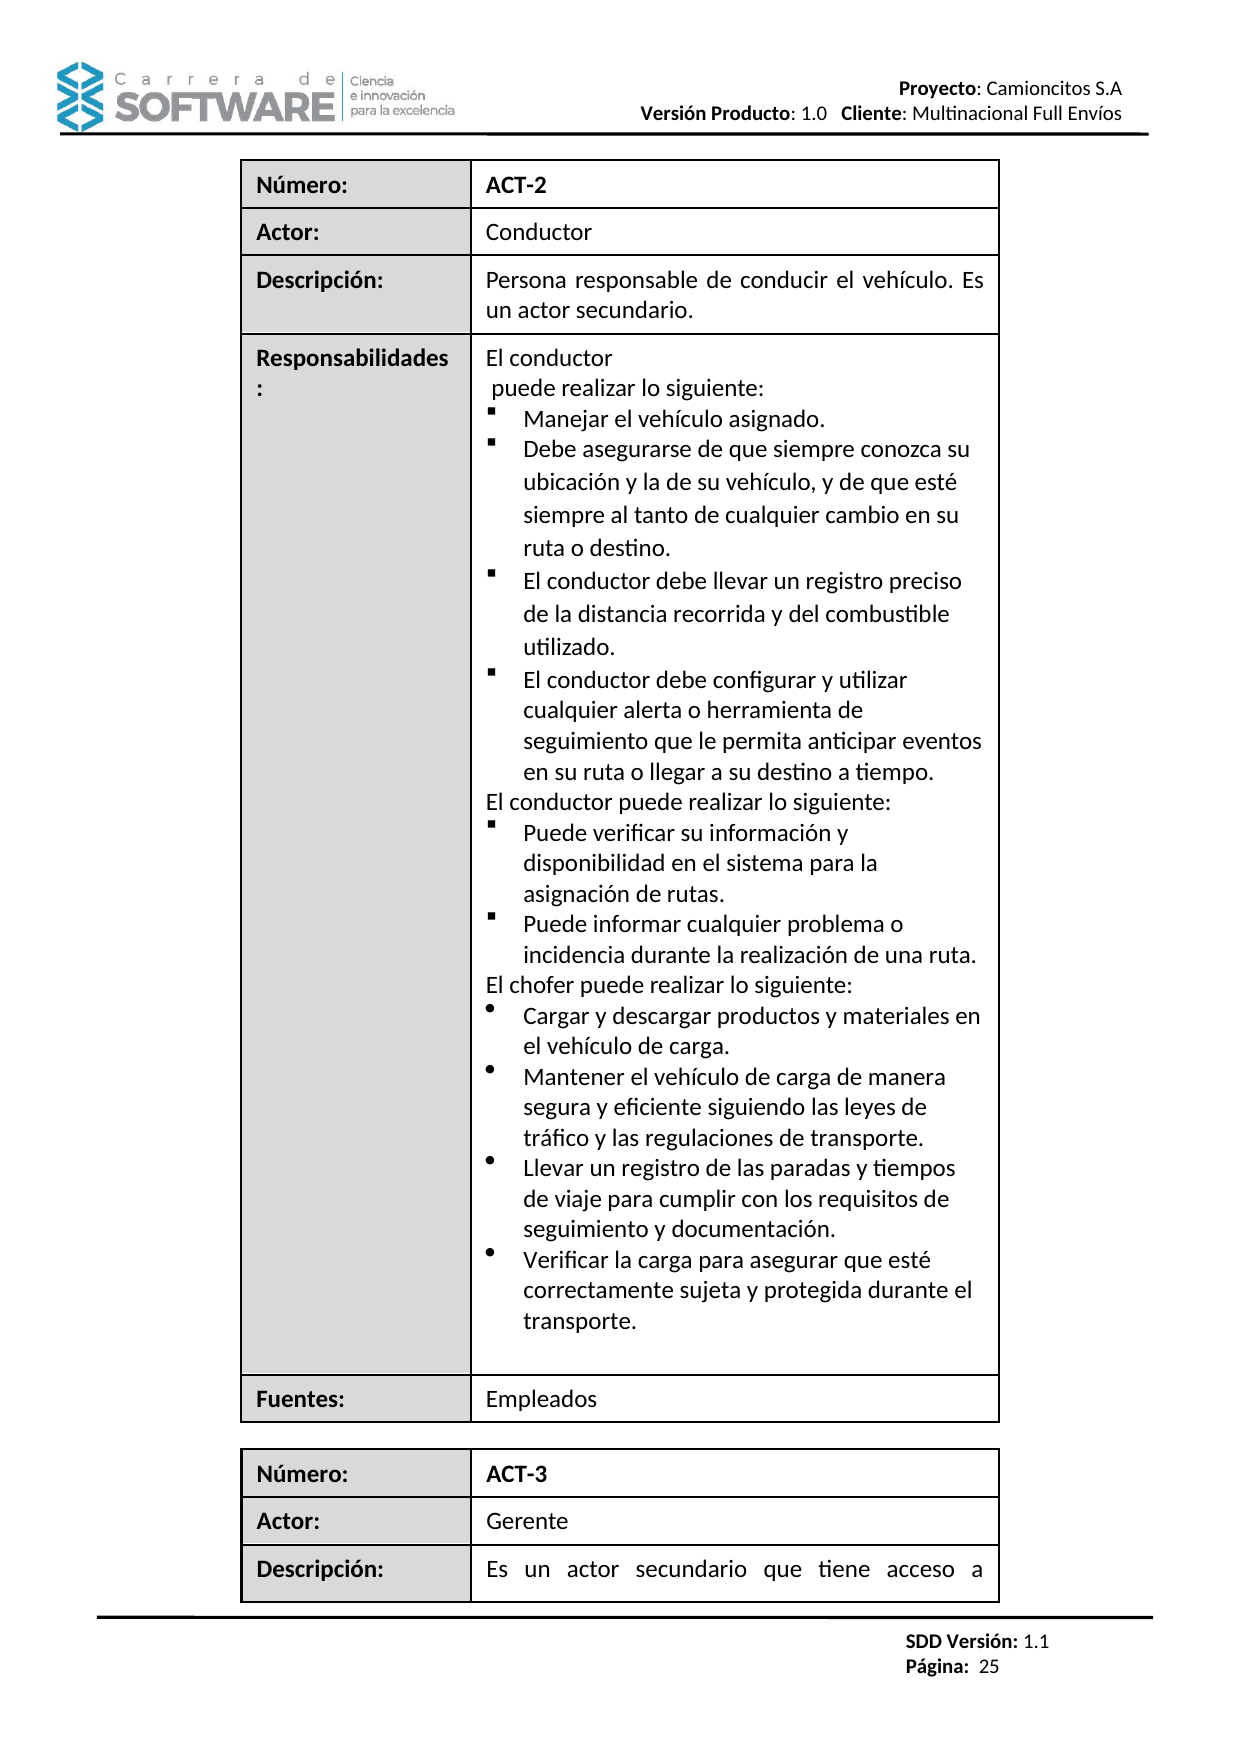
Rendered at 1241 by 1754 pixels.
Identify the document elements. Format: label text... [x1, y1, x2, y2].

table_header Número: [243, 1450, 470, 1496]
table_cell Descripción: [243, 1546, 470, 1601]
table_cell Actor: [243, 1498, 470, 1543]
table_header Número: [242, 161, 470, 207]
table_cell Gerente [472, 1498, 998, 1543]
table_cell Empleados [472, 1376, 998, 1421]
table_cell El conductor puede realizar lo siguiente: Manejar el vehículo asignado. Debe asegurarse de que siempre conozca su ubicación y la de su vehículo, y de que esté siempre al tanto de cualquier cambio en su ruta o destino. El conductor debe llevar un registro preciso de la distancia recorrida y del combustible utilizado. El conductor debe configurar y utilizar cualquier alerta o herramienta de seguimiento que le permita anticipar eventos en su ruta o llegar a su destino a tiempo. El conductor puede realizar lo siguiente: Puede verificar su información y disponibilidad en el sistema para la asignación de rutas. Puede informar cualquier problema o incidencia durante la realización de una ruta. El chofer puede realizar lo siguiente: Cargar y descargar productos y materiales en el vehículo de carga. Mantener el vehículo de carga de manera segura y eficiente siguiendo las leyes de tráfico y las regulaciones de transporte. Llevar un registro de las paradas y tiempos de viaje para cumplir con los requisitos de seguimiento y documentación. Verificar la carga para asegurar que esté correctamente sujeta y protegida durante el transporte. [472, 335, 998, 1373]
table_header ACT-2 [472, 161, 998, 207]
table_header ACT-3 [472, 1450, 998, 1496]
table_cell Descripción: [242, 256, 470, 332]
table_cell Persona responsable de conducir el vehículo. Es un actor secundario. [472, 256, 998, 332]
table_cell Actor: [242, 209, 470, 254]
table_cell Conductor [472, 209, 998, 254]
table_cell Fuentes: [242, 1376, 470, 1421]
table_cell Responsabilidades: [242, 335, 470, 1373]
picture [46, 46, 461, 154]
